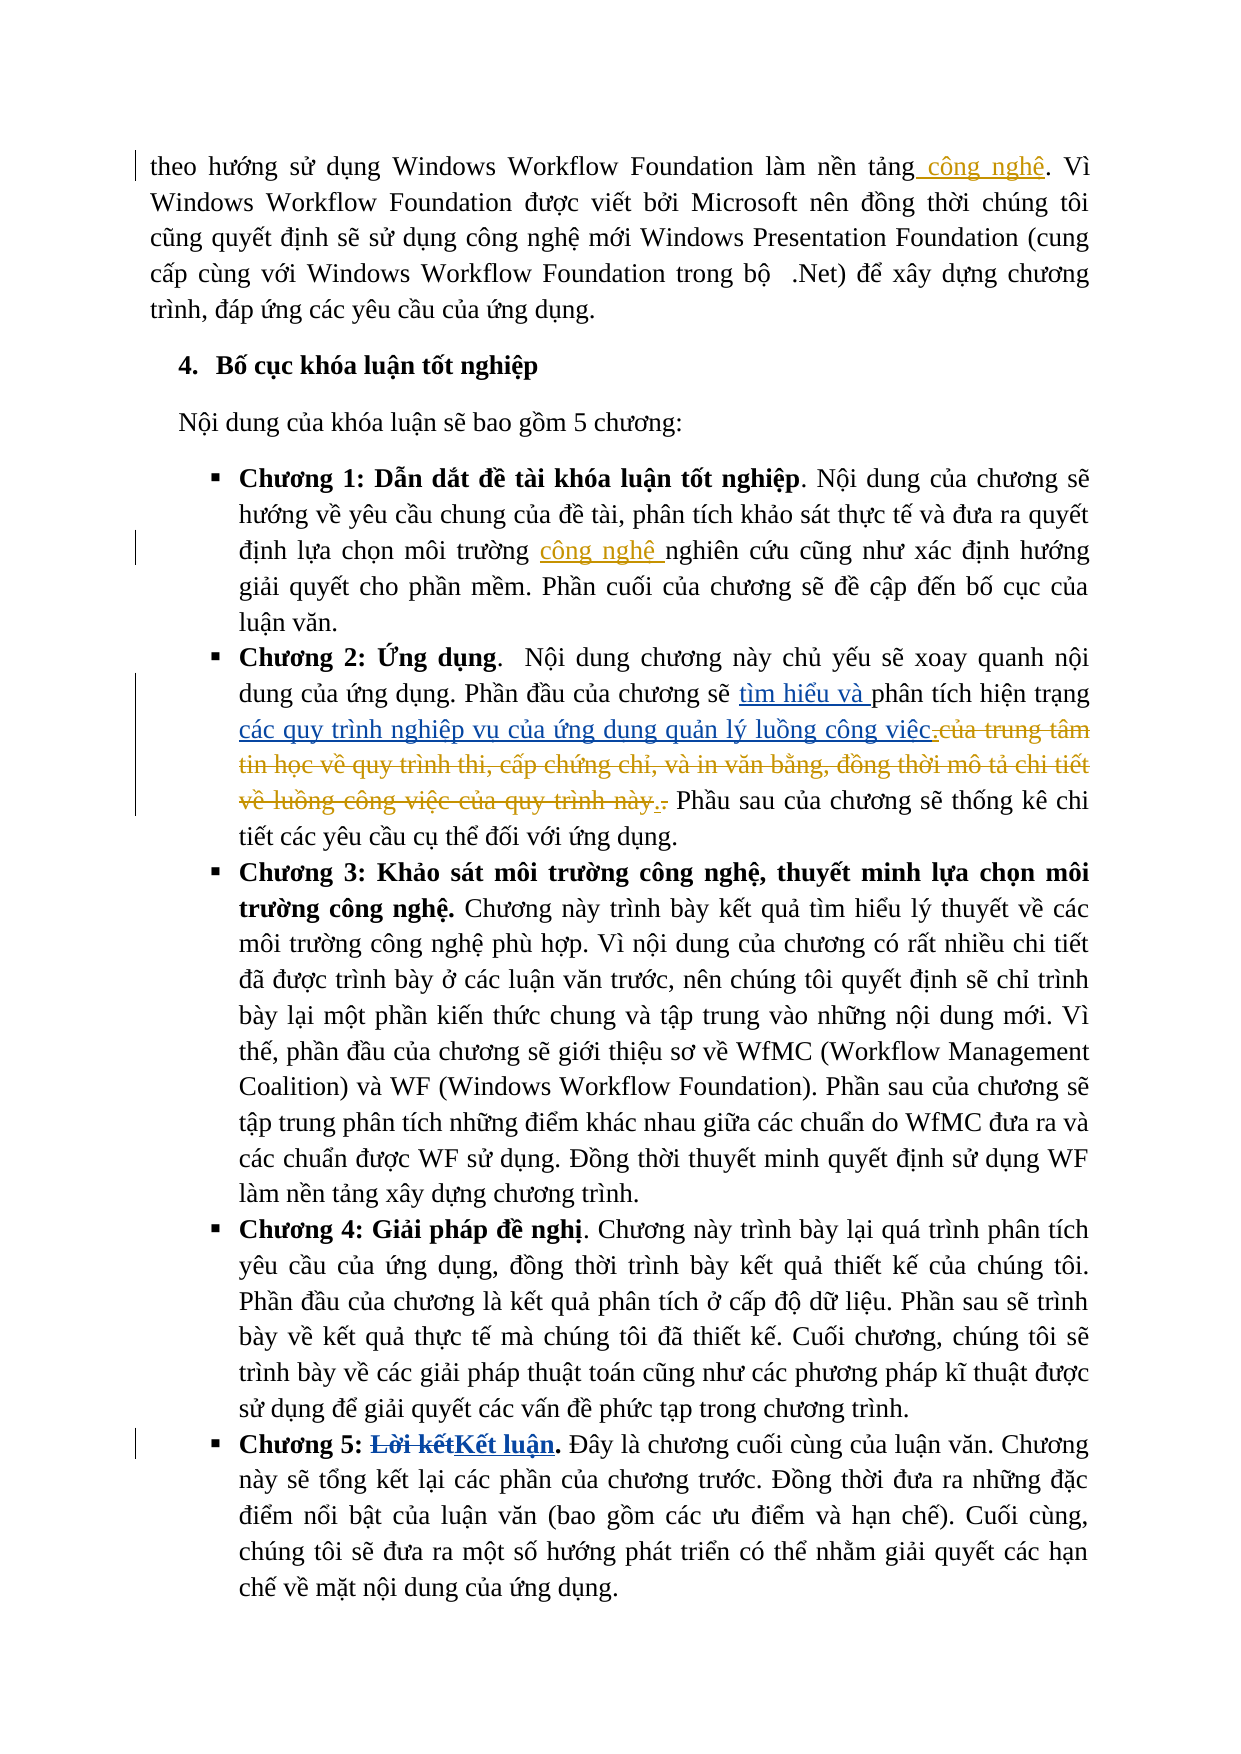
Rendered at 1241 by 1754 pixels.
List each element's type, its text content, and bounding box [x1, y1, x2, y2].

list Chương 5: . Đây là chương cuối cùng của luận văn. Chương này sẽ tổng kết lại các phần của chương trước. Đồng thời đưa ra những đặc điểm nổi bật của luận văn (bao gồm các ưu điểm và hạn chế). Cuối cùng, chúng tôi sẽ đưa ra một số hướng phát triển có thể nhằm giải quyết các hạn chế về mặt nội dung của ứng dụng. [209, 1428, 1090, 1602]
text Nội dung của khóa luận sẽ bao gồm 5 chương: [150, 406, 1090, 437]
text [150, 150, 1090, 324]
list Chương 4: Giải pháp đề nghị. Chương này trình bày lại quá trình phân tích yêu cầu của ứng dụng, đồng thời trình bày kết quả thiết kế của chúng tôi. Phần đầu của chương là kết quả phân tích ở cấp độ dữ liệu. Phần sau sẽ trình bày về kết quả thực tế mà chúng tôi đã thiết kế. Cuối chương, chúng tôi sẽ trình bày về các giải pháp thuật toán cũng như các phương pháp kĩ thuật được sử dụng để giải quyết các vấn đề phức tạp trong chương trình. [209, 1213, 1090, 1423]
list Chương 3: Khảo sát môi trường công nghệ, thuyết minh lựa chọn môi trường công nghệ. Chương này trình bày kết quả tìm hiểu lý thuyết về các môi trường công nghệ phù hợp. Vì nội dung của chương có rất nhiều chi tiết đã được trình bày ở các luận văn trước, nên chúng tôi quyết định sẽ chỉ trình bày lại một phần kiến thức chung và tập trung vào những nội dung mới. Vì thế, phần đầu của chương sẽ giới thiệu sơ về WfMC (Workflow Management Coalition) và WF (Windows Workflow Foundation). Phần sau của chương sẽ tập trung phân tích những điểm khác nhau giữa các chuẩn do WfMC đưa ra và các chuẩn được WF sử dụng. Đồng thời thuyết minh quyết định sử dụng WF làm nền tảng xây dựng chương trình. [209, 856, 1090, 1209]
subtitle Bố cục khóa luận tốt nghiệp [178, 349, 1090, 381]
list Chương 2: Ứng dụng. Nội dung chương này chủ yếu sẽ xoay quanh nội dung của ứng dụng. Phần đầu của chương sẽ phân tích hiện trạng Phầu sau của chương sẽ thống kê chi tiết các yêu cầu cụ thể đối với ứng dụng. [209, 641, 1090, 851]
list Chương 1: Dẫn dắt đề tài khóa luận tốt nghiệp. Nội dung của chương sẽ hướng về yêu cầu chung của đề tài, phân tích khảo sát thực tế và đưa ra quyết định lựa chọn môi trường nghiên cứu cũng như xác định hướng giải quyết cho phần mềm. Phần cuối của chương sẽ đề cập đến bố cục của luận văn. [209, 463, 1090, 637]
